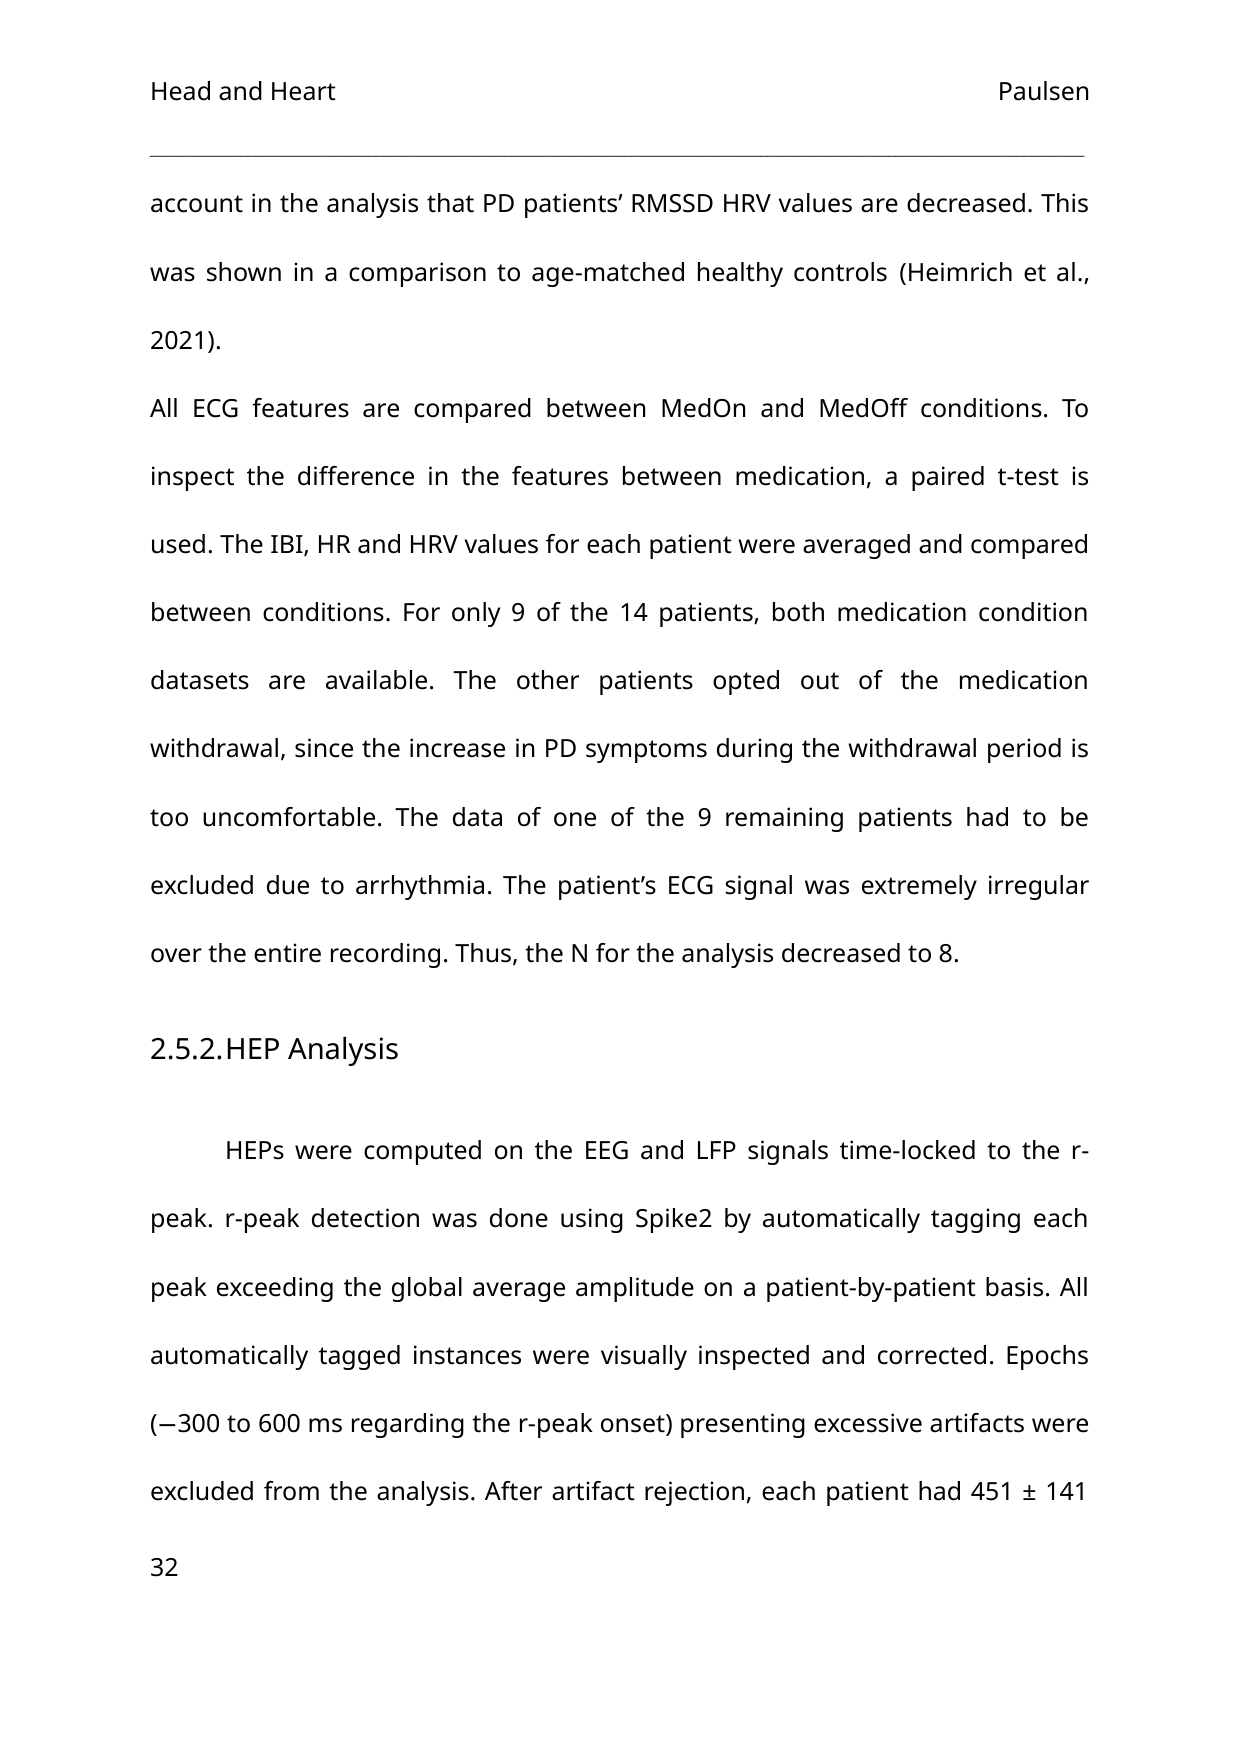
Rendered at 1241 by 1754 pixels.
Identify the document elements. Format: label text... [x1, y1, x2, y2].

text All ECG features are compared between MedOn and MedOff conditions. To inspect the difference in the features between medication, a paired t-test is used. The IBI, HR and HRV values for each patient were averaged and compared between conditions. For only 9 of the 14 patients, both medication condition datasets are available. The other patients opted out of the medication withdrawal, since the increase in PD symptoms during the withdrawal period is too uncomfortable. The data of one of the 9 remaining patients had to be excluded due to arrhythmia. The patient’s ECG signal was extremely irregular over the entire recording. Thus, the N for the analysis decreased to 8. [150, 390, 1090, 969]
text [150, 186, 1090, 356]
subtitle HEP Analysis [150, 1028, 1090, 1068]
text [150, 1133, 1090, 1508]
